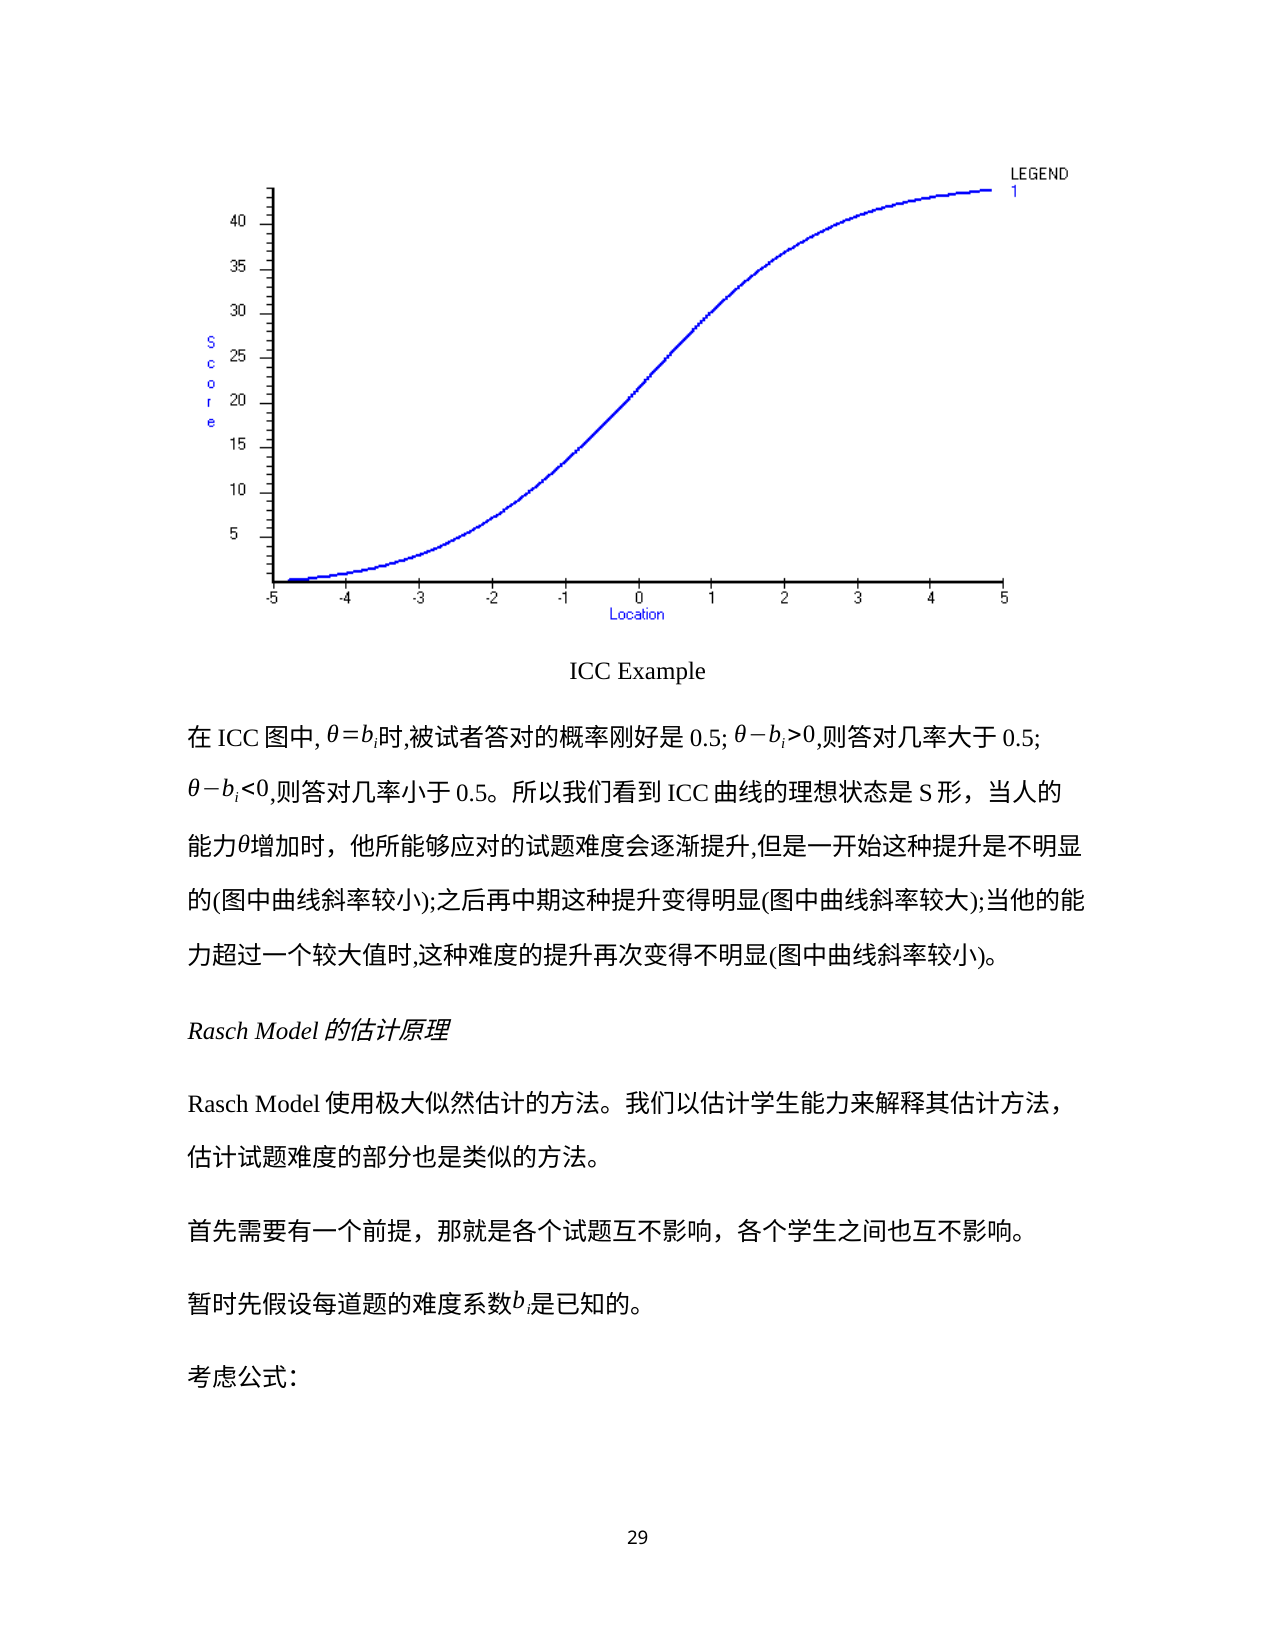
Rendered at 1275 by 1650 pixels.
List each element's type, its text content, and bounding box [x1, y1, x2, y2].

text 在ICC图中, 时,被试者答对的概率刚好是0.5; ,则答对几率大于0.5; ,则答对几率小于0.5。所以我们看到ICC曲线的理想状态是S形，当人的能力增加时，他所能够应对的试题难度会逐渐提升,但是一开始这种提升是不明显的(图中曲线斜率较小);之后再中期这种提升变得明显(图中曲线斜率较大);当他的能力超过一个较大值时,这种难度的提升再次变得不明显(图中曲线斜率较小)。 [187, 718, 1087, 971]
text ICC Example [187, 656, 1087, 684]
text Rasch Model使用极大似然估计的方法。我们以估计学生能力来解释其估计方法，估计试题难度的部分也是类似的方法。 [187, 1083, 1087, 1174]
text 考虑公式： [187, 1357, 1087, 1393]
text 首先需要有一个前提，那就是各个试题互不影响，各个学生之间也互不影响。 [187, 1211, 1087, 1247]
subtitle Rasch Model的估计原理 [187, 1010, 1087, 1047]
text 暂时先假设每道题的难度系数是已知的。 [187, 1284, 1087, 1320]
picture [200, 150, 1075, 621]
